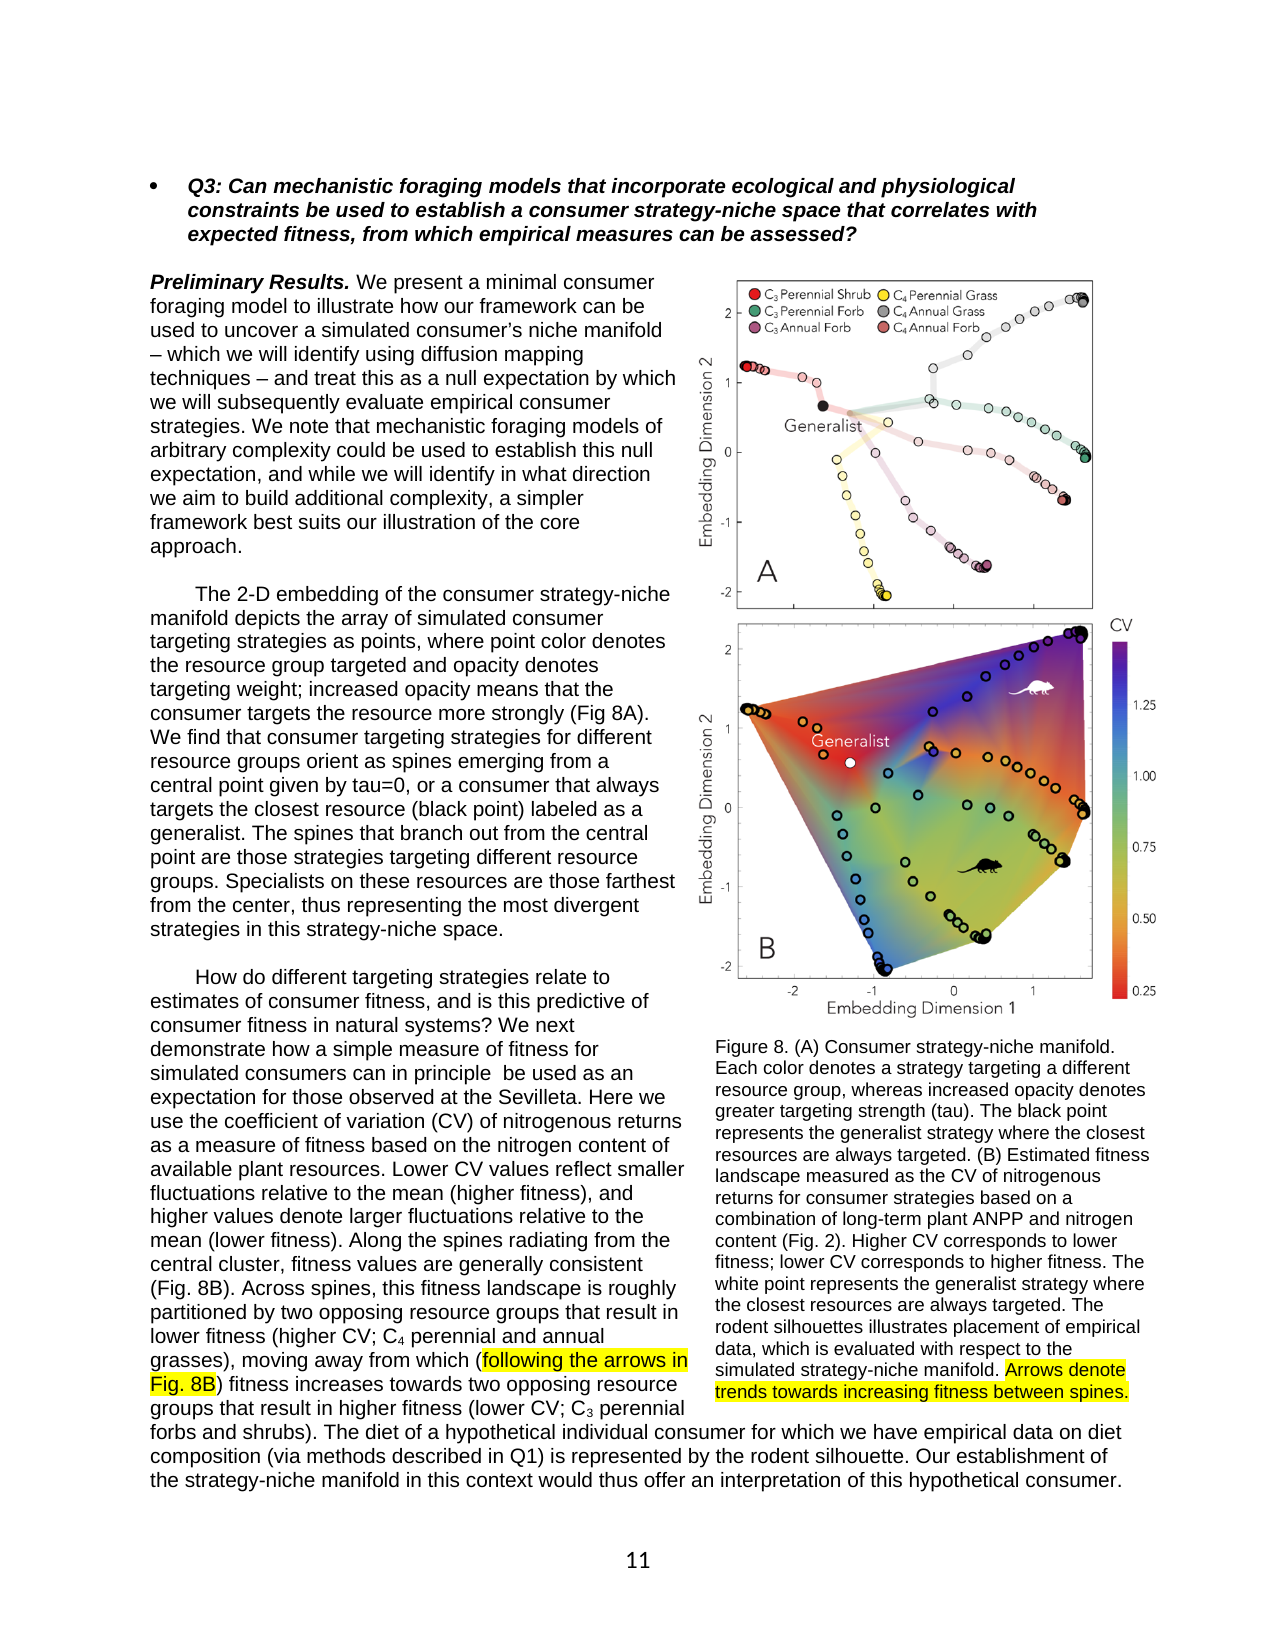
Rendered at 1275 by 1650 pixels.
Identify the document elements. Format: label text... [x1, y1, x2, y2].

list Q3: Can mechanistic foraging models that incorporate ecological and physiological constraints be used to establish a consumer strategy-niche space that correlates with expected fitness, from which empirical measures can be assessed? [150, 174, 1125, 246]
text Preliminary Results. We present a minimal consumer foraging model to illustrate how our framework can be used to uncover a simulated consumer’s niche manifold – which we will identify using diffusion mapping techniques – and treat this as a null expectation by which we will subsequently evaluate empirical consumer strategies. We note that mechanistic foraging models of arbitrary complexity could be used to establish this null expectation, and while we will identify in what direction we aim to build additional complexity, a simpler framework best suits our illustration of the core approach. [150, 270, 1125, 557]
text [150, 965, 1125, 1492]
picture [696, 280, 1156, 1018]
text The 2-D embedding of the consumer strategy-niche manifold depicts the array of simulated consumer targeting strategies as points, where point color denotes the resource group targeted and opacity denotes targeting weight; increased opacity means that the consumer targets the resource more strongly (Fig 8A). We find that consumer targeting strategies for different resource groups orient as spines emerging from a central point given by tau=0, or a consumer that always targets the closest resource (black point) labeled as a generalist. The spines that branch out from the central point are those strategies targeting different resource groups. Specialists on these resources are those farthest from the center, thus representing the most divergent strategies in this strategy-niche space. [150, 581, 696, 941]
